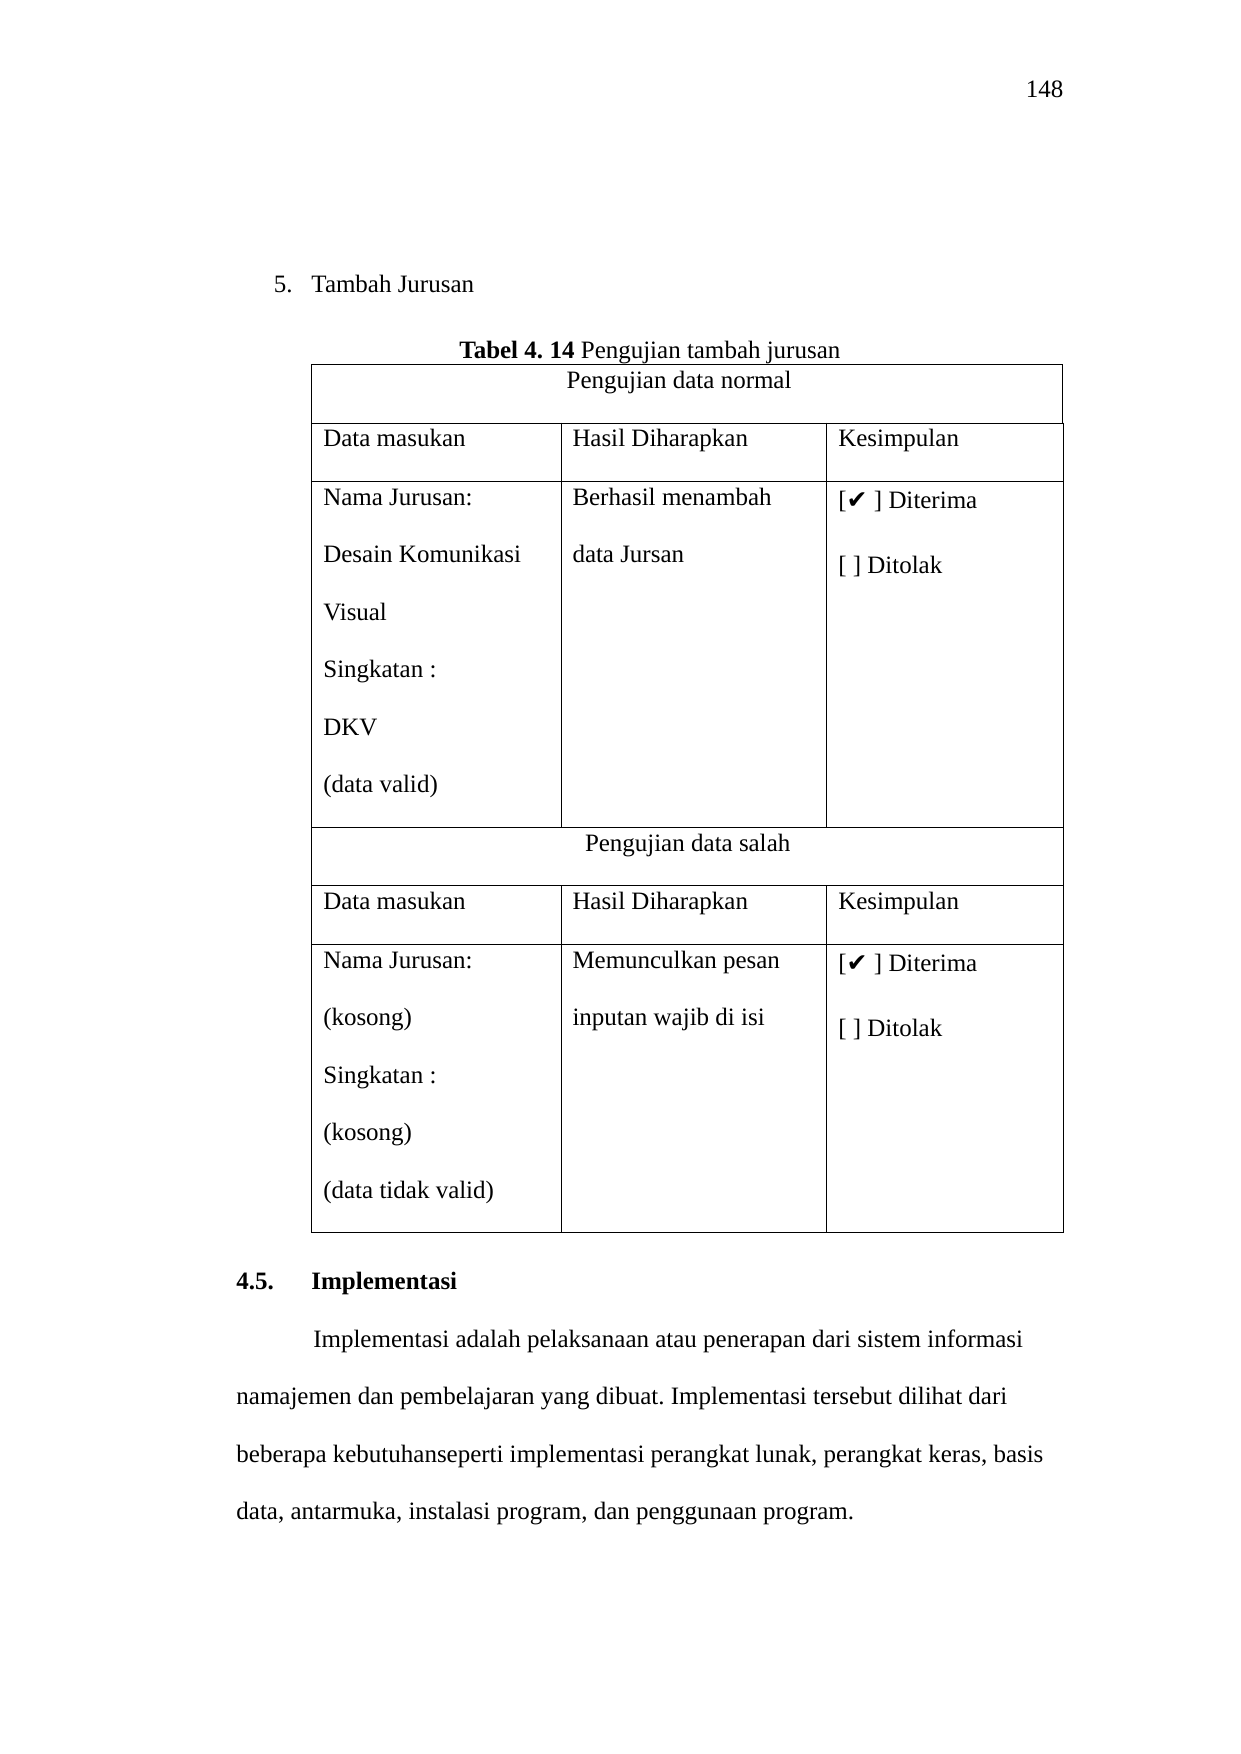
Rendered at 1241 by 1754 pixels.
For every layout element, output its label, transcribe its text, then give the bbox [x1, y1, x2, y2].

text Implementasi [236, 1266, 1063, 1295]
table_cell Nama Jurusan: Desain Komunikasi Visual Singkatan : DKV (data valid) [312, 482, 561, 827]
table_cell Hasil Diharapkan [562, 424, 826, 481]
table_header Pengujian data normal [312, 365, 1062, 422]
table_cell Memunculkan pesan inputan wajib di isi [562, 945, 826, 1232]
table_cell [✔ ] Diterima [ ] Ditolak [827, 945, 1063, 1232]
table_cell Kesimpulan [827, 886, 1063, 944]
table_cell Data masukan [312, 424, 561, 481]
text Implementasi adalah pelaksanaan atau penerapan dari sistem informasi namajemen dan pembelajaran yang dibuat. Implementasi tersebut dilihat dari beberapa kebutuhanseperti implementasi perangkat lunak, perangkat keras, basis data, antarmuka, instalasi program, dan penggunaan program. [236, 1324, 1063, 1525]
table_cell Nama Jurusan: (kosong) Singkatan : (kosong) (data tidak valid) [312, 945, 561, 1232]
table_cell Data masukan [312, 886, 561, 944]
table_cell Kesimpulan [827, 424, 1063, 481]
table_cell Hasil Diharapkan [562, 886, 826, 944]
list Tambah Jurusan [274, 269, 1063, 298]
table_cell Pengujian data salah [312, 828, 1063, 885]
table_cell [✔ ] Diterima [ ] Ditolak [827, 482, 1063, 827]
table_cell Berhasil menambah data Jursan [562, 482, 826, 827]
